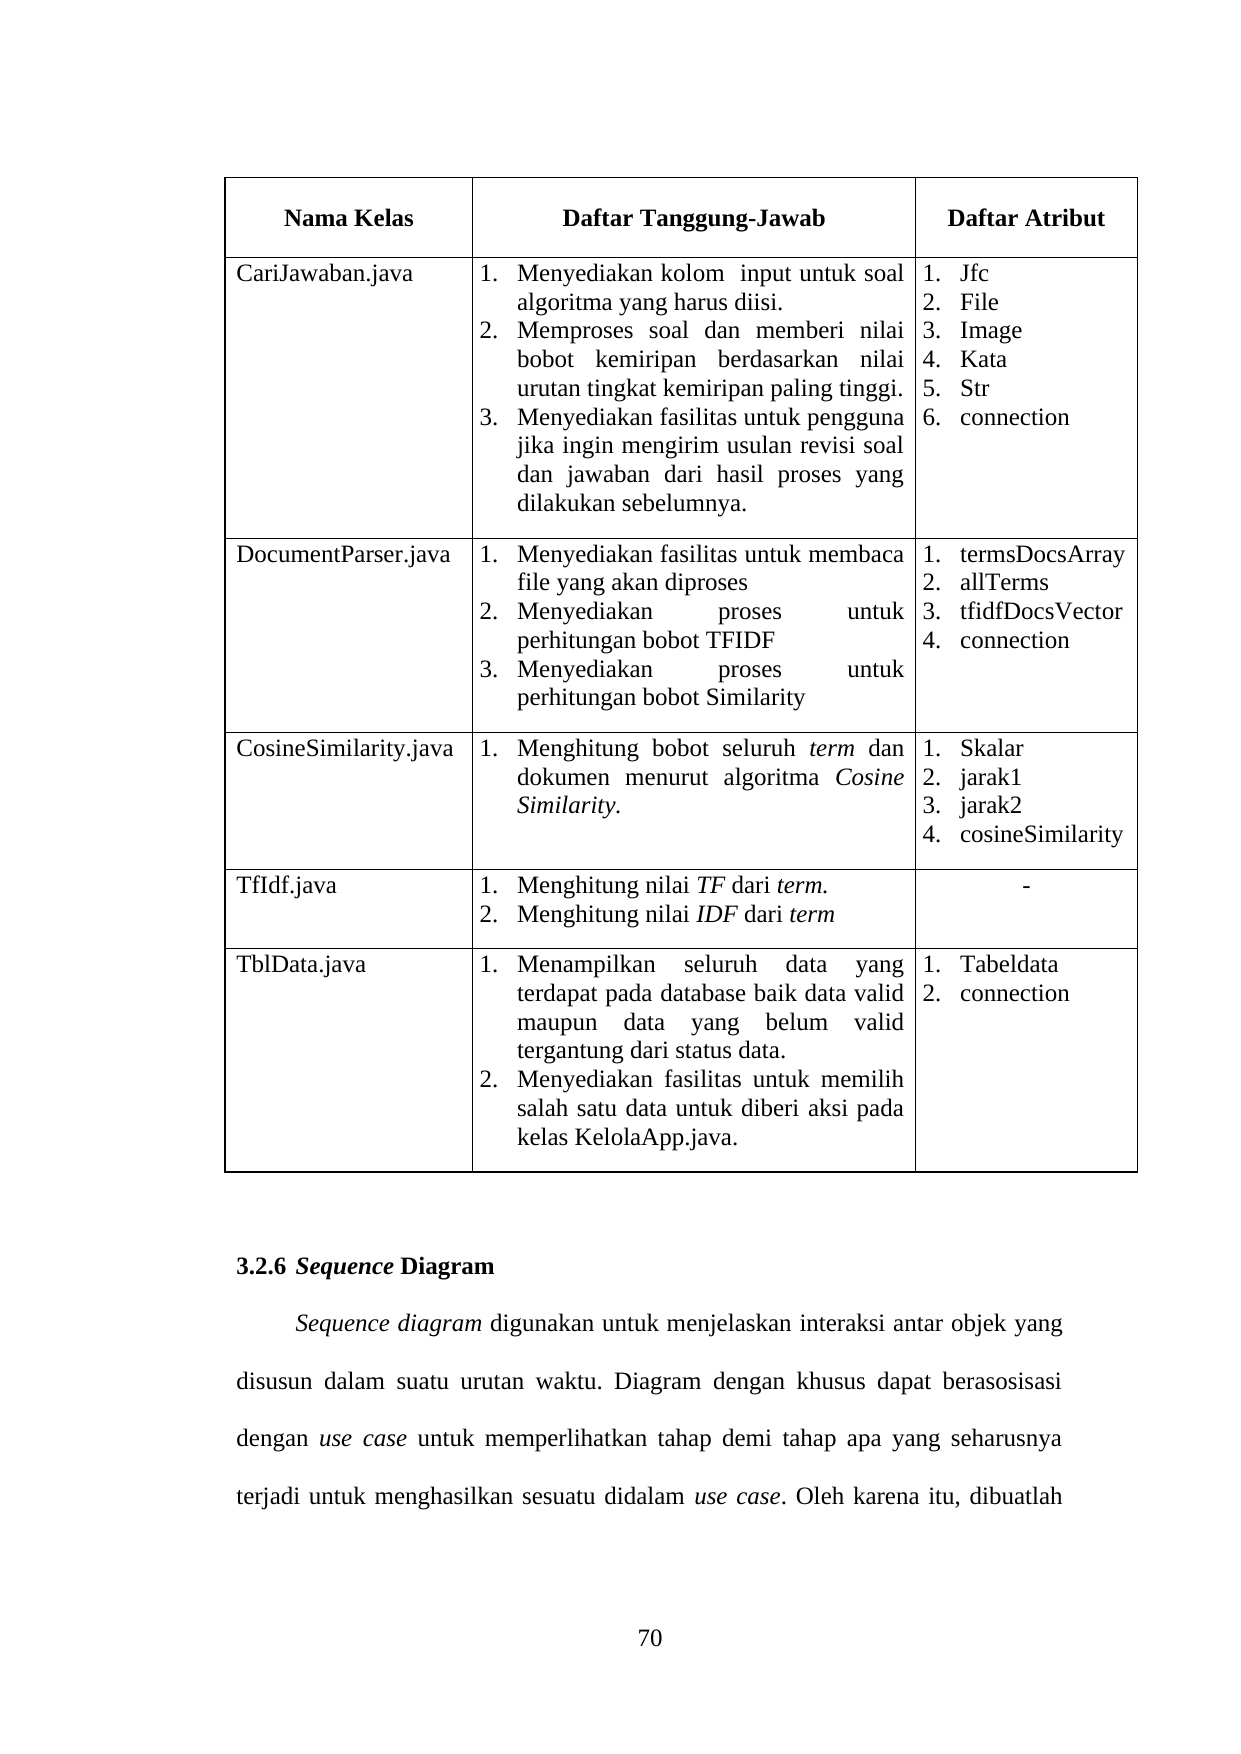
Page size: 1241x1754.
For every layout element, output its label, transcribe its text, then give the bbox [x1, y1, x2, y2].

table_cell Menyediakan kolom input untuk soal algoritma yang harus diisi. Memproses soal dan memberi nilai bobot kemiripan berdasarkan nilai urutan tingkat kemiripan paling tinggi. Menyediakan fasilitas untuk pengguna jika ingin mengirim usulan revisi soal dan jawaban dari hasil proses yang dilakukan sebelumnya. [473, 258, 915, 538]
table_cell - [916, 870, 1137, 948]
table_cell termsDocsArray allTerms tfidfDocsVector connection [916, 539, 1137, 732]
table_cell Tabeldata connection [916, 949, 1137, 1171]
table_cell CariJawaban.java [226, 258, 472, 538]
table_cell Menampilkan seluruh data yang terdapat pada database baik data valid maupun data yang belum valid tergantung dari status data. Menyediakan fasilitas untuk memilih salah satu data untuk diberi aksi pada kelas KelolaApp.java. [473, 949, 915, 1171]
subtitle Sequence Diagram [236, 1251, 1063, 1279]
table_cell DocumentParser.java [226, 539, 472, 732]
table_header Daftar Tanggung-Jawab [473, 178, 915, 257]
table_cell Menghitung nilai TF dari term. Menghitung nilai IDF dari term [473, 870, 915, 948]
table_cell Menghitung bobot seluruh term dan dokumen menurut algoritma Cosine Similarity. [473, 733, 915, 869]
table_header Nama Kelas [226, 178, 472, 257]
table_cell TblData.java [226, 949, 472, 1171]
table_header Daftar Atribut [916, 178, 1137, 257]
table_cell TfIdf.java [226, 870, 472, 948]
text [236, 1308, 1063, 1509]
table_cell Menyediakan fasilitas untuk membaca file yang akan diproses Menyediakan proses untuk perhitungan bobot TFIDF Menyediakan proses untuk perhitungan bobot Similarity [473, 539, 915, 732]
table_cell Skalar jarak1 jarak2 cosineSimilarity [916, 733, 1137, 869]
table_cell CosineSimilarity.java [226, 733, 472, 869]
table_cell Jfc File Image Kata Str connection [916, 258, 1137, 538]
